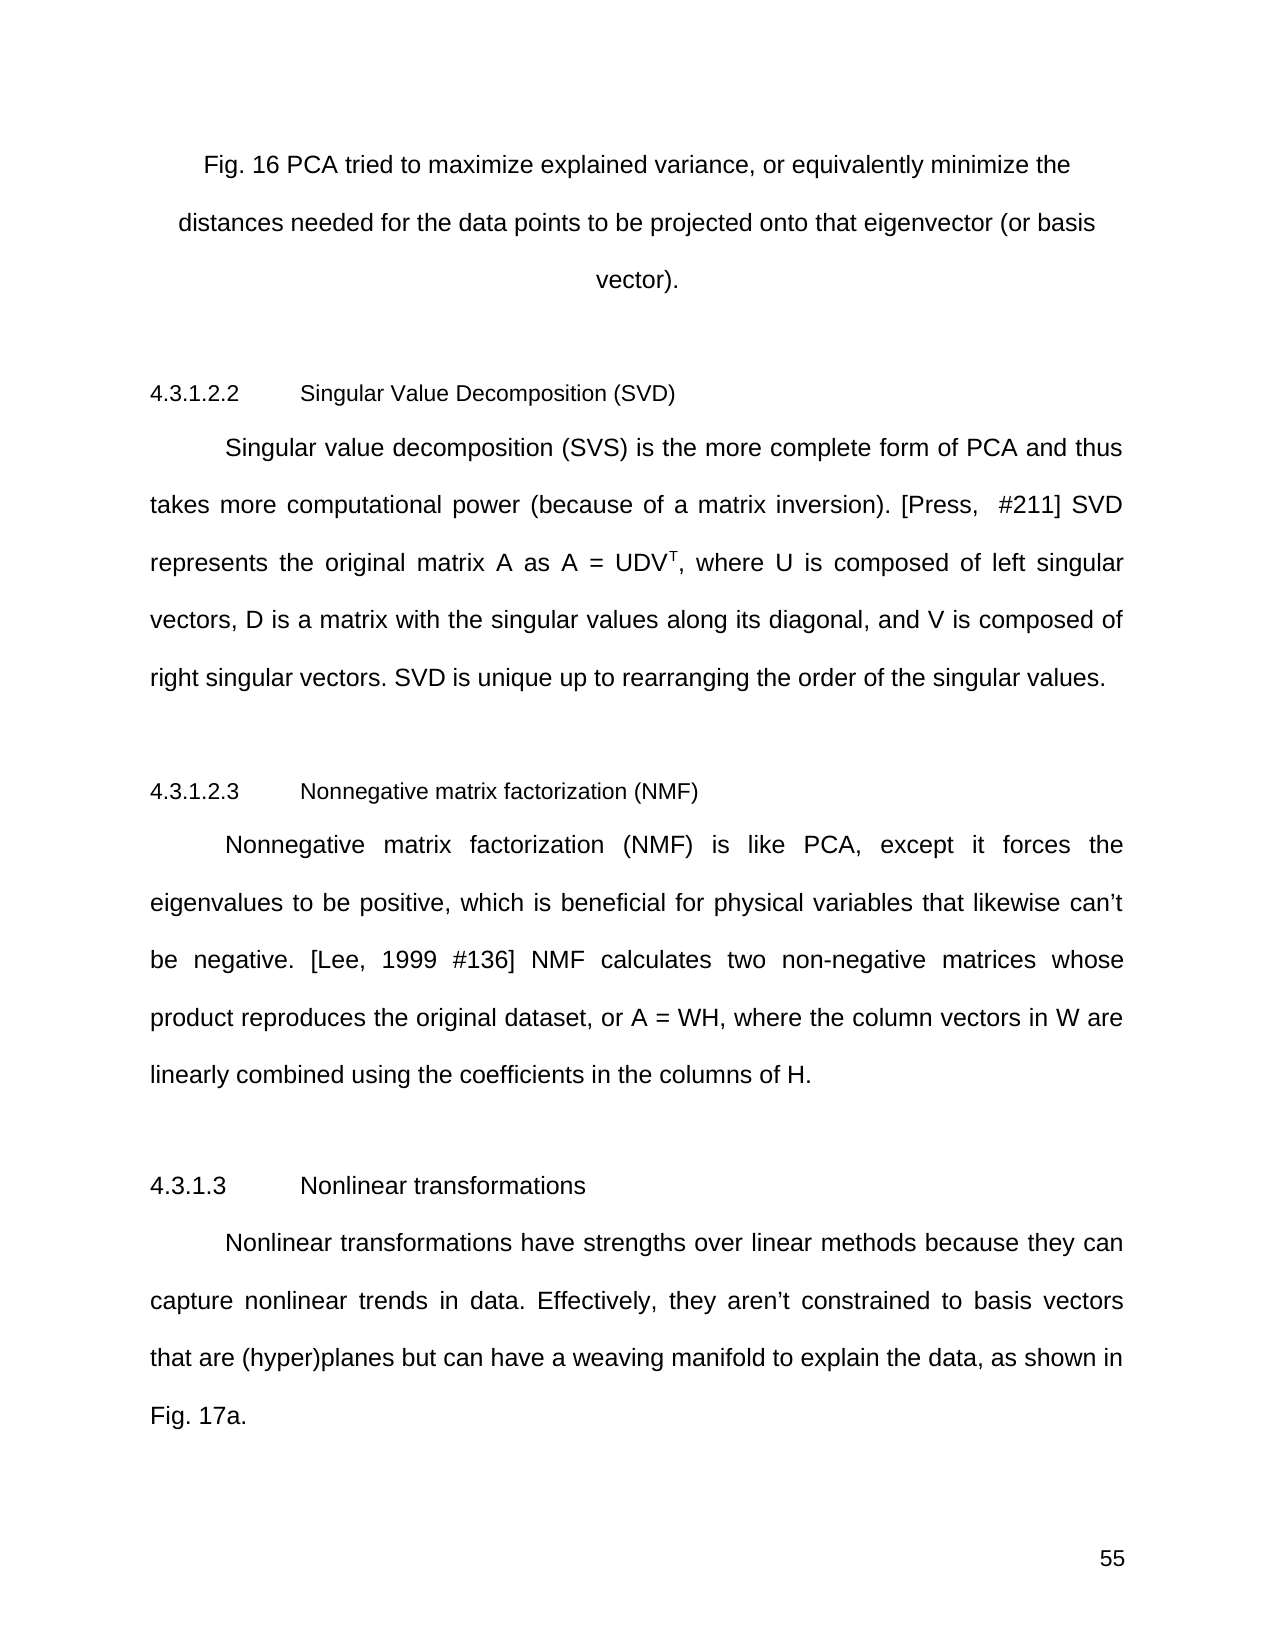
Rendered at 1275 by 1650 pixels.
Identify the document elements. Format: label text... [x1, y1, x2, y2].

text Nonnegative matrix factorization (NMF) is like PCA, except it forces the eigenvalues to be positive, which is beneficial for physical variables that likewise can’t be negative. [Lee, 1999 #136] NMF calculates two non-negative matrices whose product reproduces the original dataset, or A = WH, where the column vectors in W are linearly combined using the coefficients in the columns of H. [150, 830, 1125, 1089]
list Singular Value Decomposition (SVD) [150, 380, 1125, 406]
text Nonlinear transformations have strengths over linear methods because they can capture nonlinear trends in data. Effectively, they aren’t constrained to basis vectors that are (hyper)planes but can have a weaving manifold to explain the data, as shown in Fig. 17a. [150, 1228, 1125, 1429]
list Nonnegative matrix factorization (NMF) [150, 778, 1125, 804]
text Singular value decomposition (SVS) is the more complete form of PCA and thus takes more computational power (because of a matrix inversion). [Press, #211] SVD represents the original matrix A as A = UDVT, where U is composed of left singular vectors, D is a matrix with the singular values along its diagonal, and V is composed of right singular vectors. SVD is unique up to rearranging the order of the singular values. [150, 433, 1125, 691]
text Fig. 16 PCA tried to maximize explained variance, or equivalently minimize the distances needed for the data points to be projected onto that eigenvector (or basis vector). [150, 150, 1125, 294]
list Nonlinear transformations [150, 1171, 1125, 1199]
